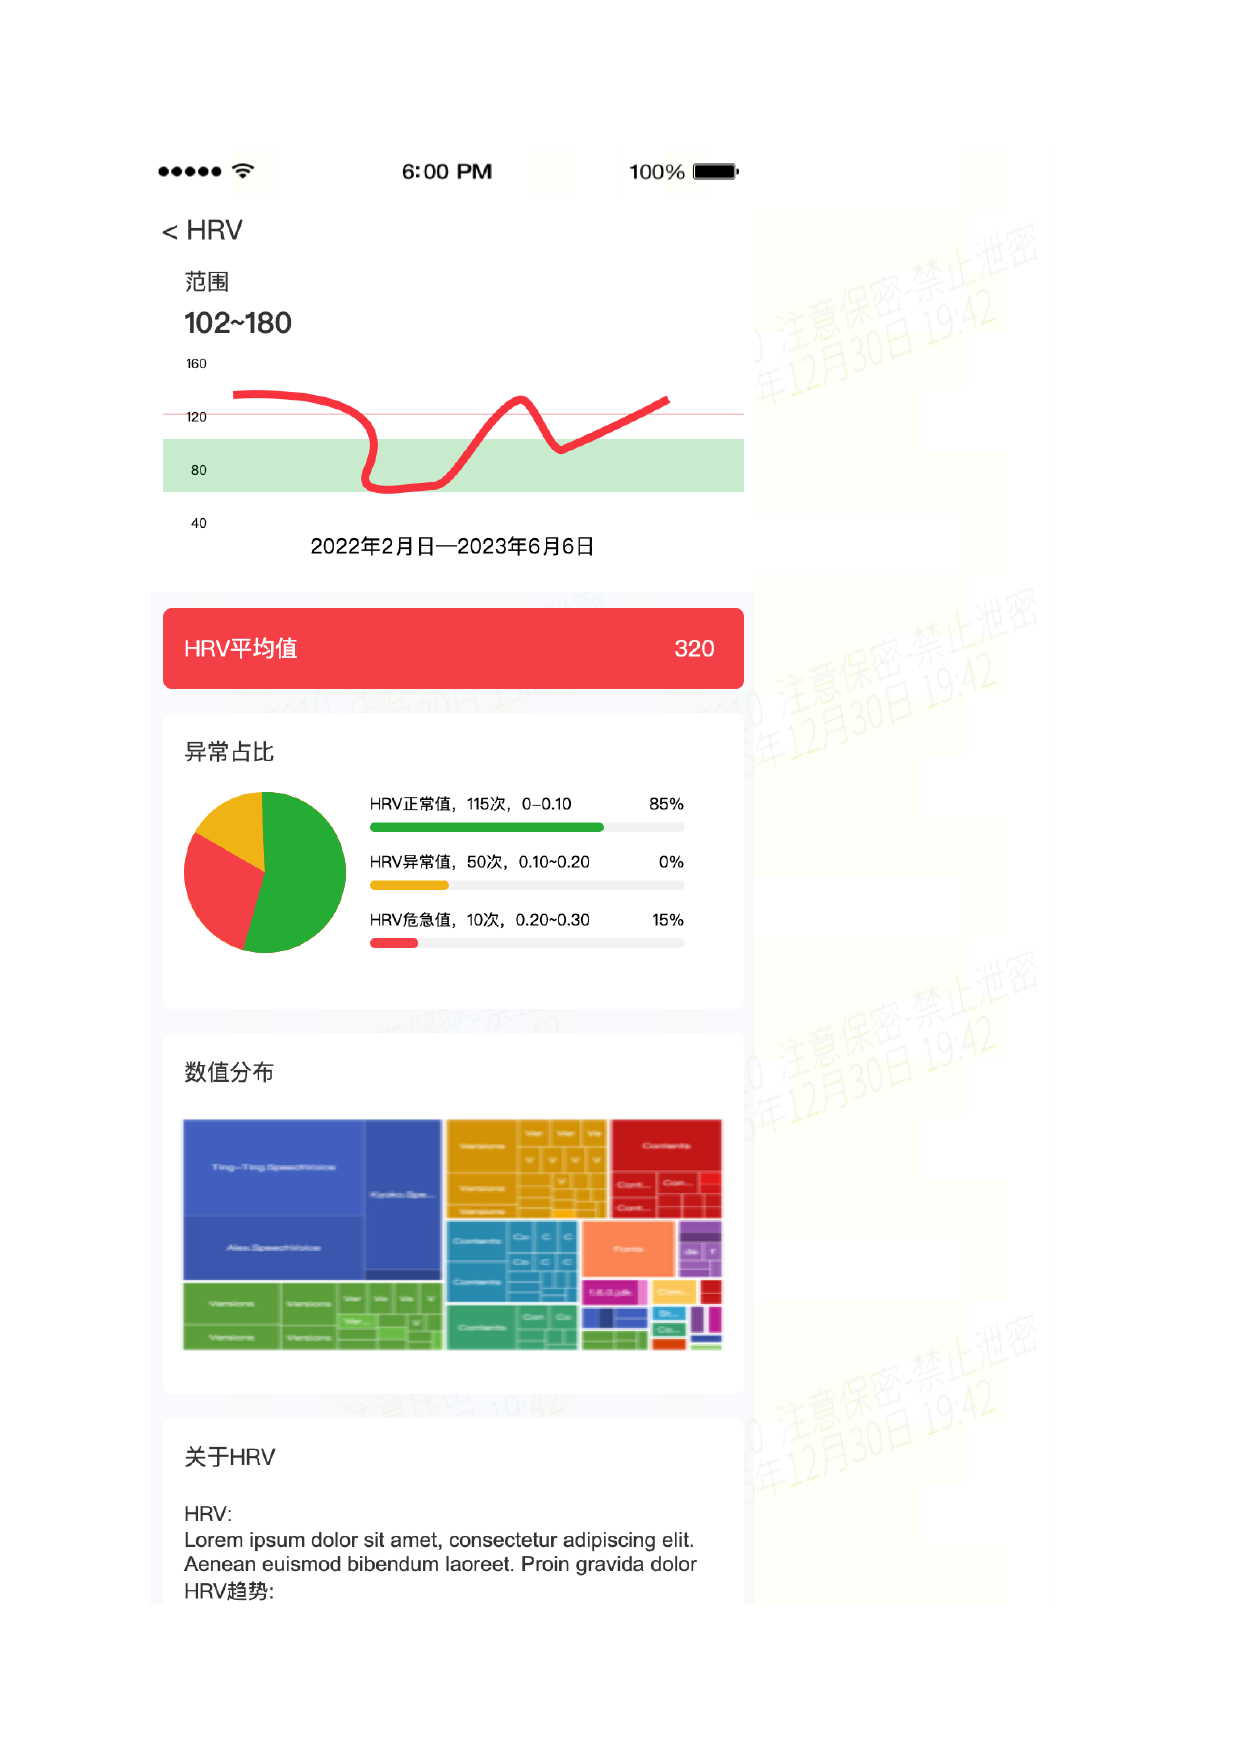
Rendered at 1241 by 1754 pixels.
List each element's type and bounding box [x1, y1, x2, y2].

picture [150, 150, 1052, 1604]
